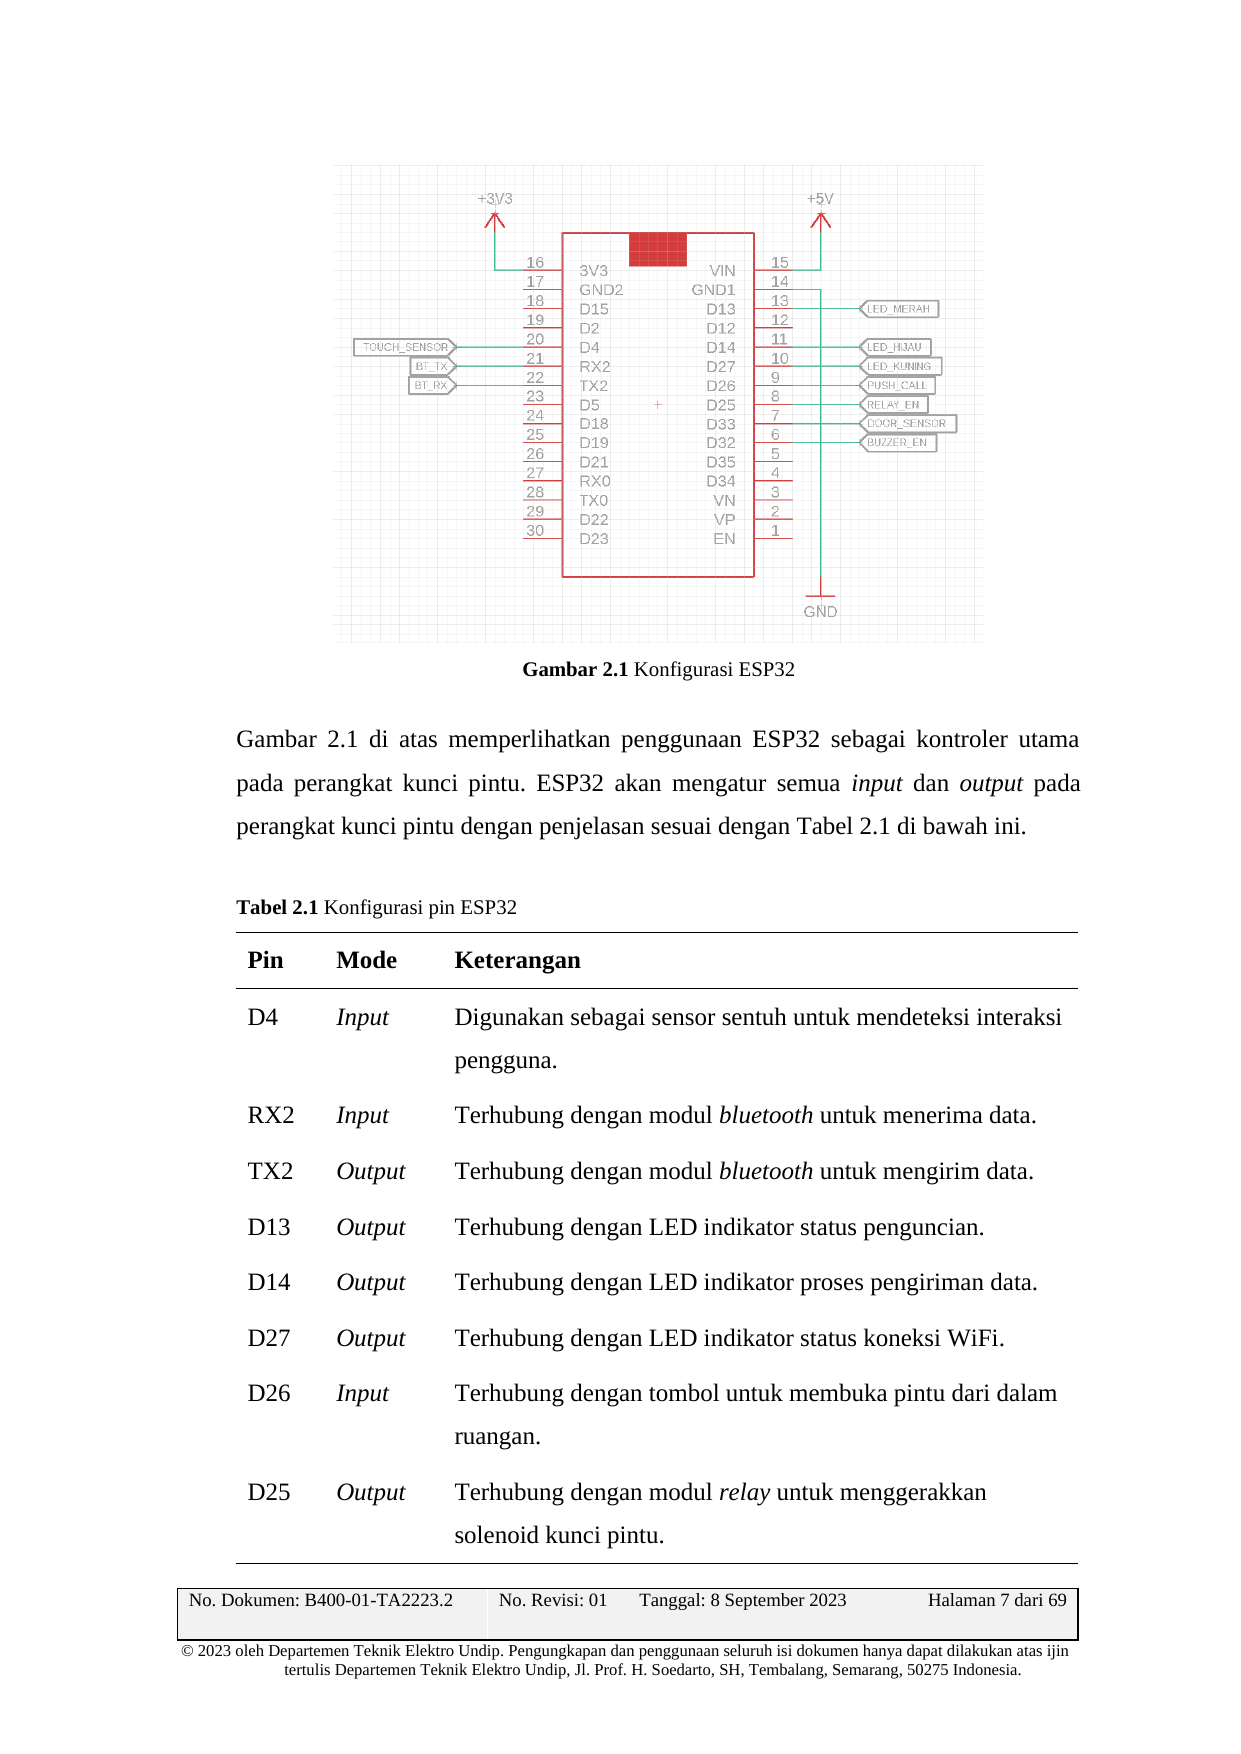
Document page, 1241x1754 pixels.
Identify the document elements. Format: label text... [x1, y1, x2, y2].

list Gambar 2.1 di atas memperlihatkan penggunaan ESP32 sebagai kontroler utama pada perangkat kunci pintu. ESP32 akan mengatur semua input dan output pada perangkat kunci pintu dengan penjelasan sesuai dengan Tabel 2.1 di bawah ini. [236, 724, 1081, 839]
table_cell D4 [236, 989, 325, 1088]
text Gambar 2.1 Konfigurasi ESP32 [236, 657, 1081, 681]
table_cell Input [325, 1366, 443, 1464]
table_header Keterangan [443, 933, 1078, 988]
table_cell D13 [236, 1199, 325, 1254]
picture [333, 165, 984, 643]
table_cell D27 [236, 1310, 325, 1366]
table_cell Output [325, 1199, 443, 1254]
table_cell Output [325, 1464, 443, 1563]
table_cell Output [325, 1255, 443, 1310]
table_cell D25 [236, 1464, 325, 1563]
table_cell D26 [236, 1366, 325, 1464]
table_header Pin [236, 933, 325, 988]
table_cell RX2 [236, 1088, 325, 1143]
table_header Mode [325, 933, 443, 988]
text Tabel 2.1 Konfigurasi pin ESP32 [236, 895, 1081, 919]
table_cell Input [325, 989, 443, 1088]
table_cell Terhubung dengan LED indikator status koneksi WiFi. [443, 1310, 1078, 1366]
table_cell Output [325, 1310, 443, 1366]
table_cell D14 [236, 1255, 325, 1310]
table_cell TX2 [236, 1144, 325, 1199]
table_cell Terhubung dengan tombol untuk membuka pintu dari dalam ruangan. [443, 1366, 1078, 1464]
table_cell Terhubung dengan modul bluetooth untuk mengirim data. [443, 1144, 1078, 1199]
table_cell Input [325, 1088, 443, 1143]
table_cell Terhubung dengan LED indikator proses pengiriman data. [443, 1255, 1078, 1310]
table_cell Digunakan sebagai sensor sentuh untuk mendeteksi interaksi pengguna. [443, 989, 1078, 1088]
table_cell Terhubung dengan LED indikator status penguncian. [443, 1199, 1078, 1254]
table_cell Terhubung dengan modul relay untuk menggerakkan solenoid kunci pintu. [443, 1464, 1078, 1563]
table_cell Terhubung dengan modul bluetooth untuk menerima data. [443, 1088, 1078, 1143]
table_cell Output [325, 1144, 443, 1199]
